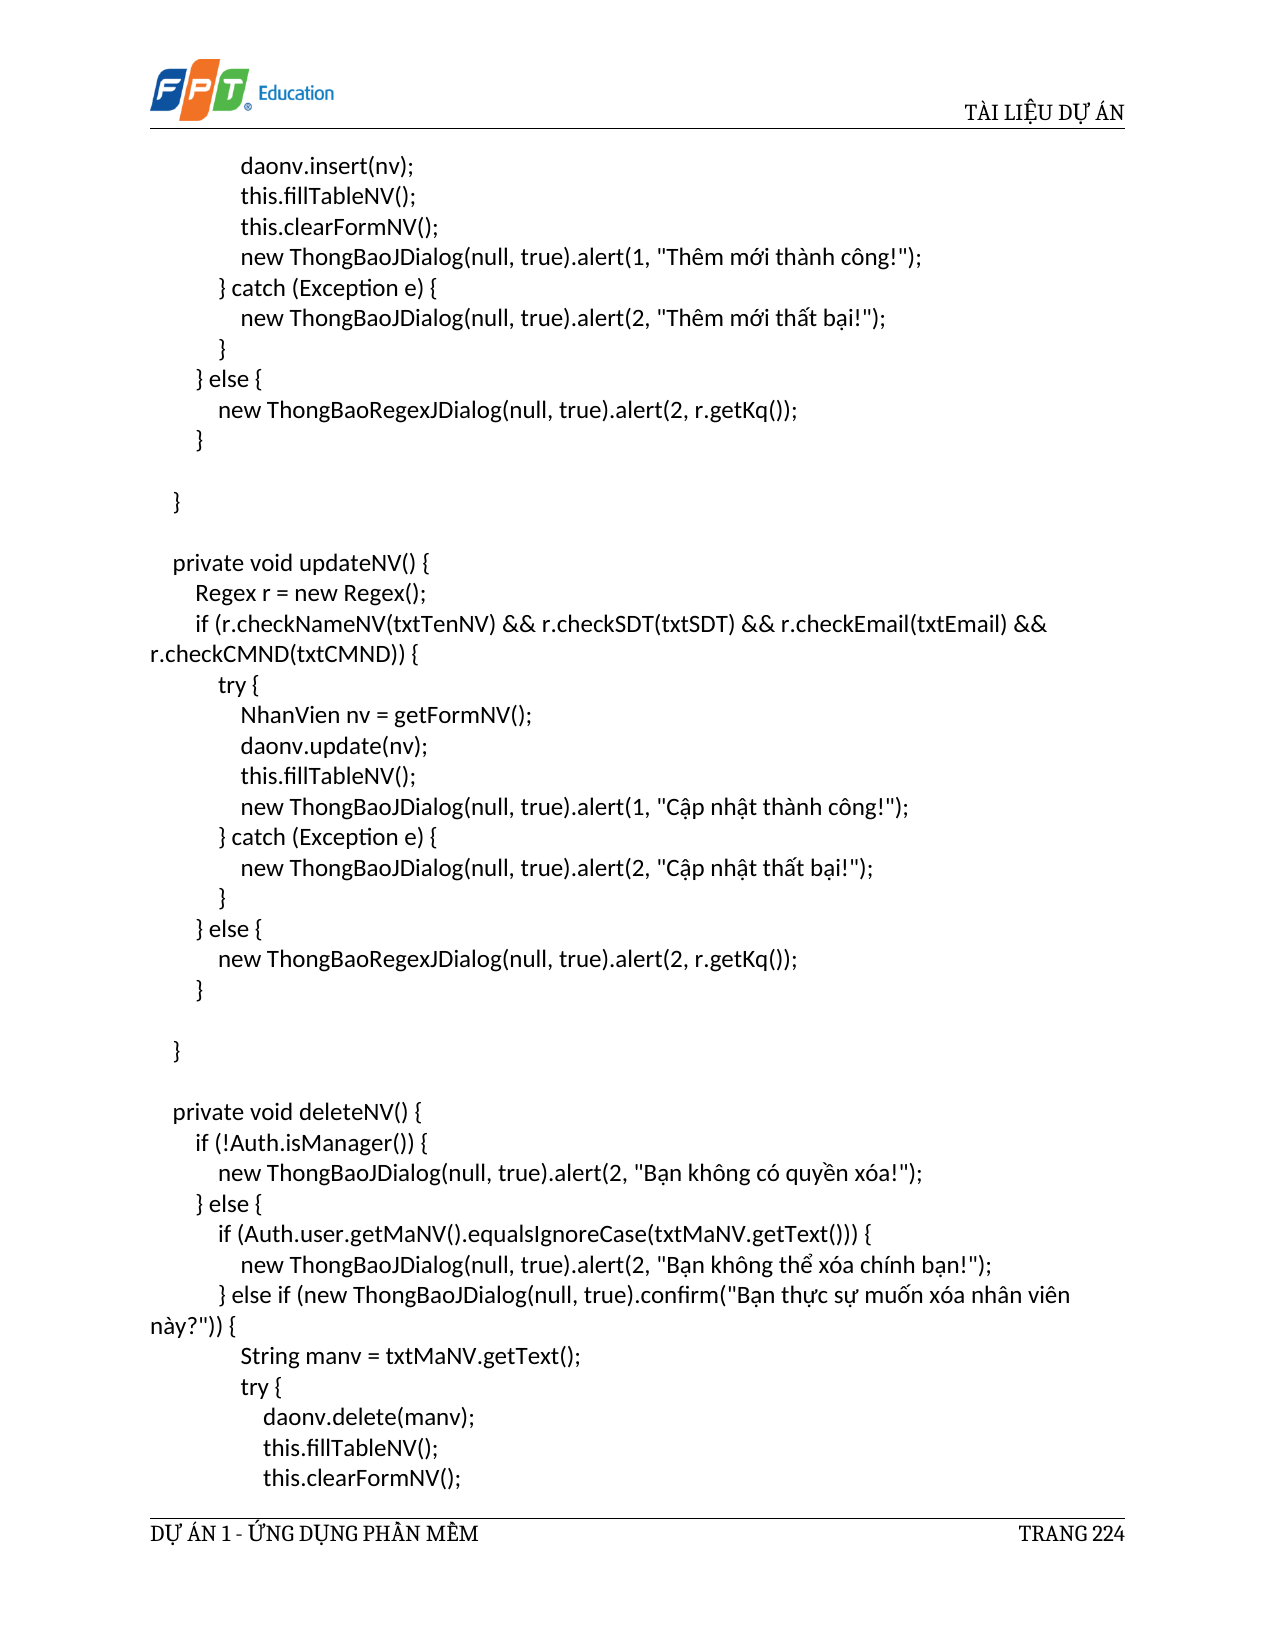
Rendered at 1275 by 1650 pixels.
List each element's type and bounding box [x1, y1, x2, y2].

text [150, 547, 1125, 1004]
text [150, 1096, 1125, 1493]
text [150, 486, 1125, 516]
picture [150, 59, 336, 121]
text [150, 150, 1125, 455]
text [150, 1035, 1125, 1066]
